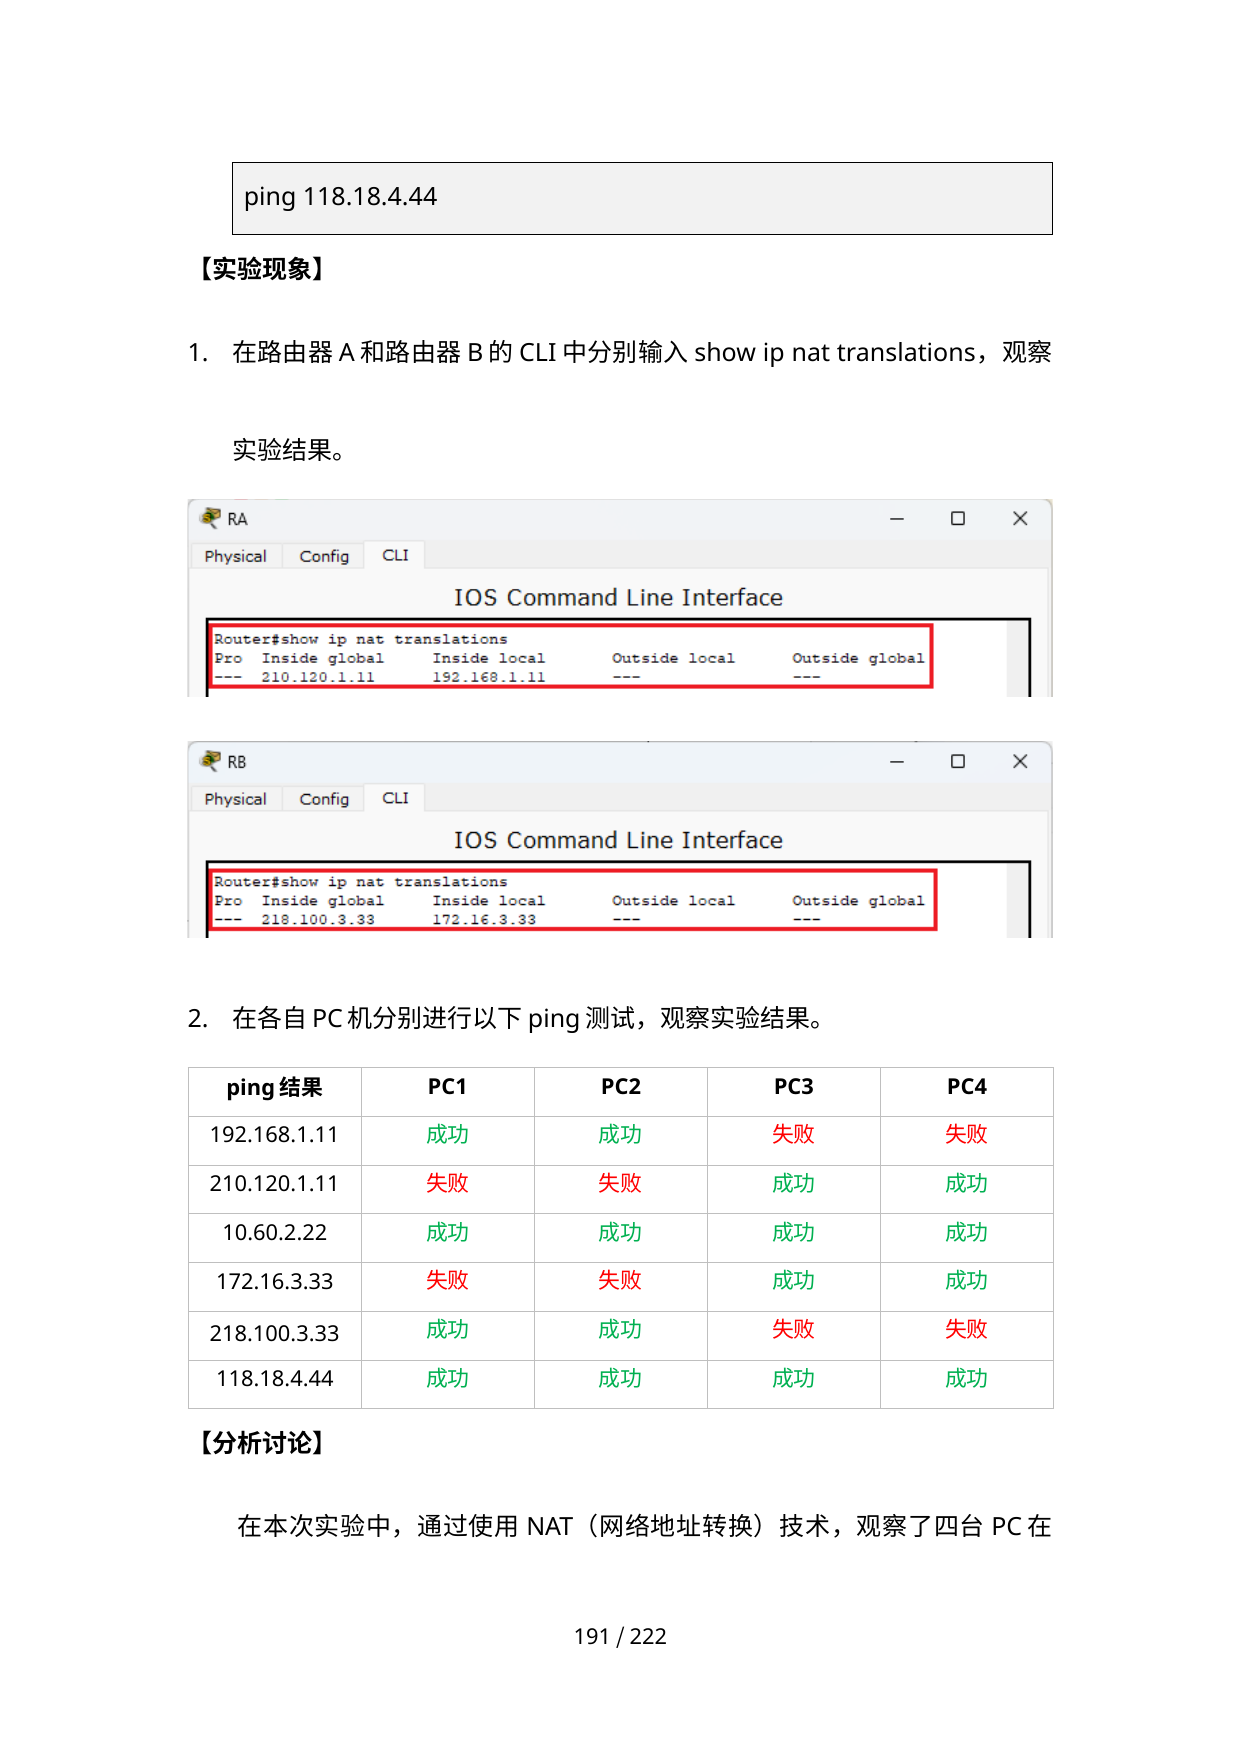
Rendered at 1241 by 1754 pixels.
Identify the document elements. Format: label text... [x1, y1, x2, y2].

table_cell 172.16.3.33 [189, 1263, 361, 1311]
table_cell 218.100.3.33 [189, 1312, 361, 1359]
picture [187, 741, 1053, 938]
table_cell 成功 [881, 1166, 1053, 1213]
table_cell 成功 [362, 1361, 534, 1408]
table_cell 失败 [362, 1263, 534, 1311]
table_cell 失败 [535, 1166, 707, 1213]
table_cell 成功 [535, 1117, 707, 1164]
text 【实验现象】 [187, 235, 1053, 300]
table_cell 192.168.1.11 [189, 1117, 361, 1164]
text 【分析讨论】 [187, 1409, 1053, 1474]
table_cell 成功 [362, 1312, 534, 1359]
table_header PC2 [535, 1068, 707, 1116]
table_cell 成功 [881, 1263, 1053, 1311]
table_cell 失败 [362, 1166, 534, 1213]
table_cell 成功 [535, 1312, 707, 1359]
picture [187, 499, 1053, 697]
table_cell 118.18.4.44 [189, 1361, 361, 1408]
table_cell 成功 [362, 1117, 534, 1164]
table_cell 成功 [708, 1361, 880, 1408]
table_cell 成功 [535, 1214, 707, 1262]
table_cell 失败 [881, 1312, 1053, 1359]
table_cell 成功 [881, 1214, 1053, 1262]
table_cell 成功 [708, 1214, 880, 1262]
table_header PC4 [881, 1068, 1053, 1116]
table_cell 成功 [535, 1361, 707, 1408]
table_cell 成功 [708, 1166, 880, 1213]
table_cell 失败 [881, 1117, 1053, 1164]
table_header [233, 163, 1052, 234]
table_cell 210.120.1.11 [189, 1166, 361, 1213]
table_cell 失败 [535, 1263, 707, 1311]
table_cell 失败 [708, 1117, 880, 1164]
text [187, 1492, 1053, 1557]
table_cell 成功 [362, 1214, 534, 1262]
table_header PC3 [708, 1068, 880, 1116]
table_cell 失败 [708, 1312, 880, 1359]
table_cell 成功 [881, 1361, 1053, 1408]
list 在路由器A和路由器B的CLI中分别输入show ip nat translations，观察实验结果。 [187, 318, 1053, 481]
table_cell 成功 [708, 1263, 880, 1311]
list 在各自PC机分别进行以下ping测试，观察实验结果。 [187, 984, 1053, 1049]
table_header PC1 [362, 1068, 534, 1116]
table_cell 10.60.2.22 [189, 1214, 361, 1262]
table_header ping结果 [189, 1068, 361, 1116]
